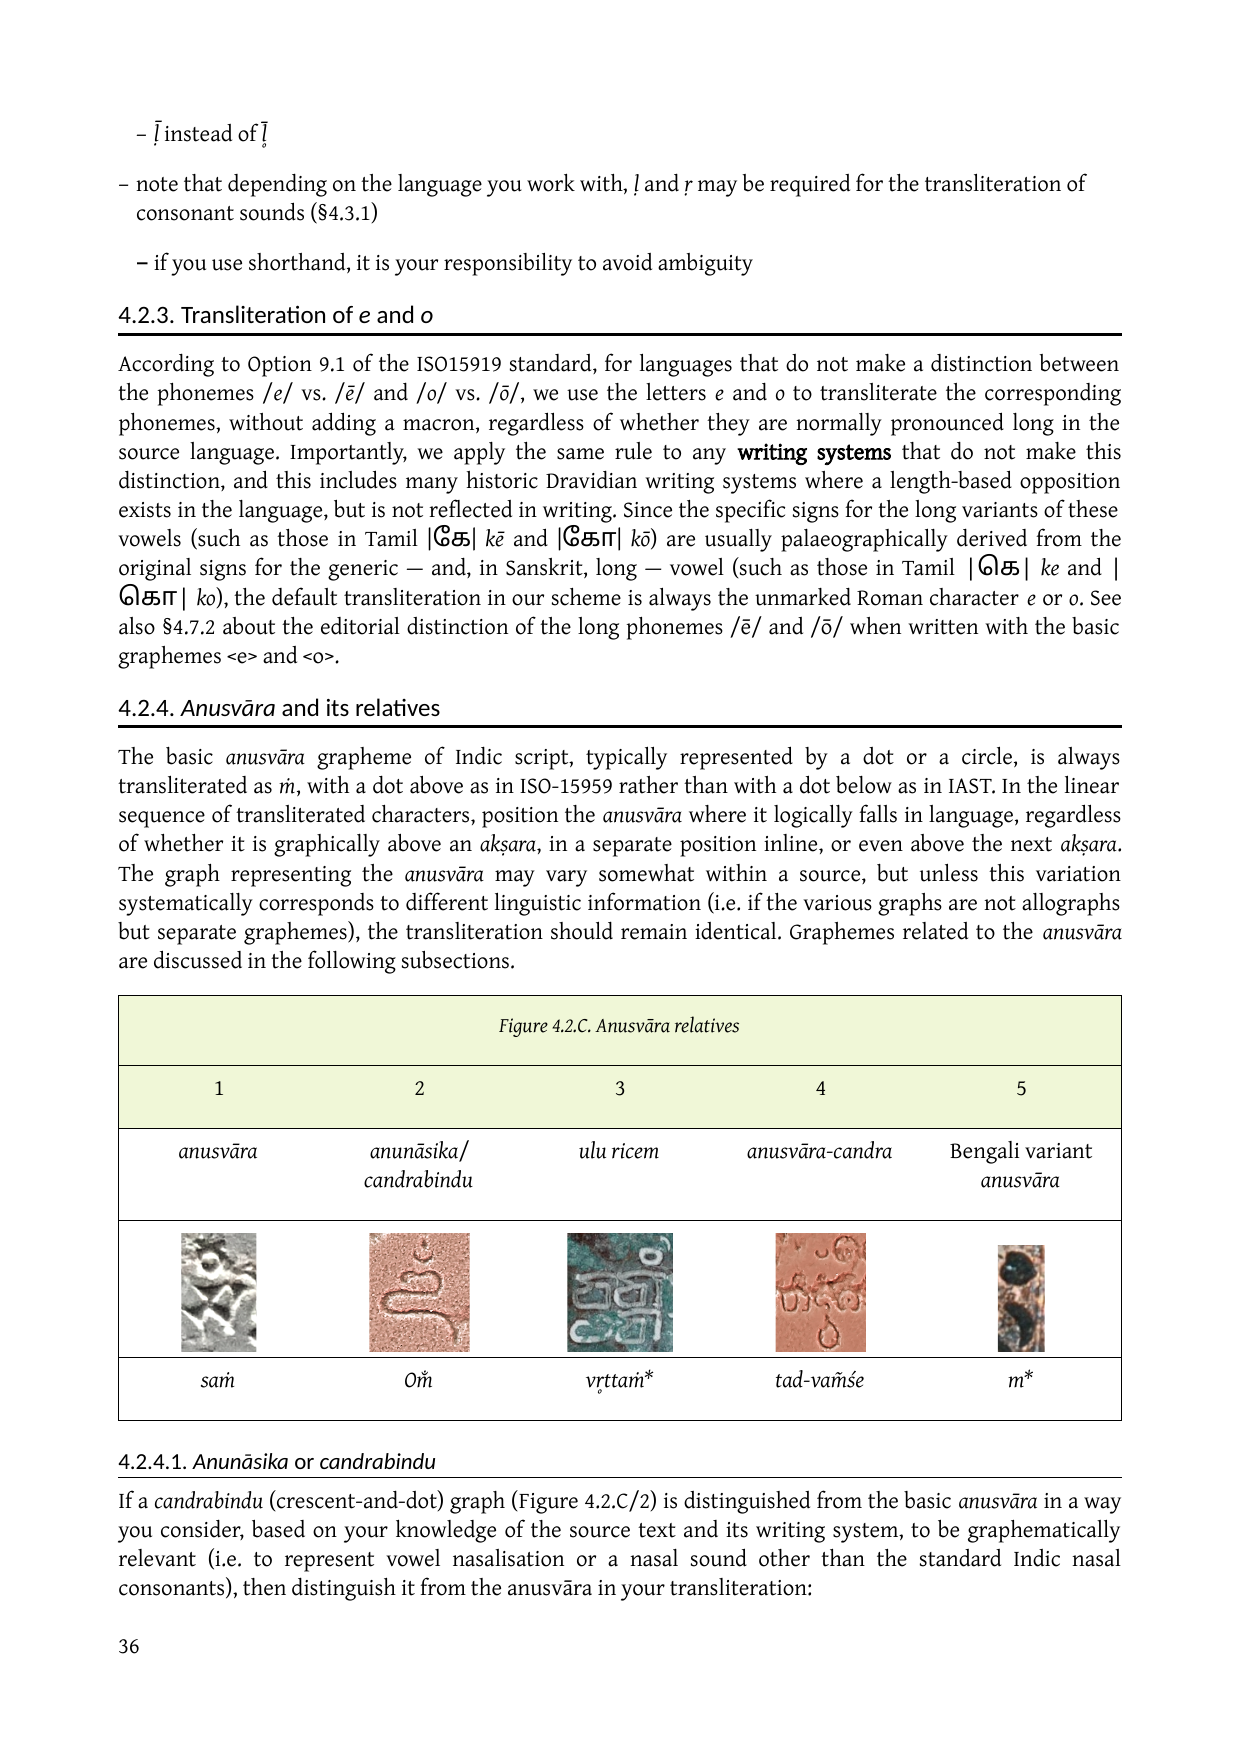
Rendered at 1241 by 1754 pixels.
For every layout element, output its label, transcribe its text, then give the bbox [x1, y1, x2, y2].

table_cell anunāsika/ candrabindu [319, 1129, 520, 1220]
table_cell 1 [119, 1066, 319, 1128]
table_cell Om̐ [319, 1358, 520, 1420]
table_cell saṁ [119, 1358, 319, 1420]
table_cell anusvāra-candra [720, 1129, 921, 1220]
table_cell 2 [319, 1066, 520, 1128]
table_cell [720, 1221, 921, 1357]
table_cell vr̥ttaṁ* [520, 1358, 720, 1420]
picture [181, 1233, 257, 1352]
picture [369, 1233, 470, 1352]
table_cell [520, 1221, 720, 1357]
table_cell [921, 1221, 1121, 1357]
table_cell Bengali variant anusvāra [921, 1129, 1121, 1220]
list if you use shorthand, it is your responsibility to avoid ambiguity [136, 247, 1122, 276]
list note that depending on the language you work with, ḷ and ṛ may be required for the transliteration of consonant sounds (§4.3.1) [118, 168, 1122, 226]
list ḹ instead of l̥̄ [136, 118, 1122, 147]
text According to Option 9.1 of the ISO15919 standard, for languages that do not make a distinction between the phonemes /e/ vs. /ē/ and /o/ vs. /ō/, we use the letters e and o to transliterate the corresponding phonemes, without adding a macron, regardless of whether they are normally pronounced long in the source language. Importantly, we apply the same rule to any writing systems that do not make this distinction, and this includes many historic Dravidian writing systems where a length-based opposition exists in the language, but is not reflected in writing. Since the specific signs for the long variants of these vowels (such as those in Tamil |கே| kē and |கோ| kō) are usually palaeographically derived from the original signs for the generic — and, in Sanskrit, long — vowel (such as those in Tamil |கெ| ke and |கொ| ko), the default transliteration in our scheme is always the unmarked Roman character e or o. See also §4.7.2 about the editorial distinction of the long phonemes /ē/ and /ō/ when written with the basic graphemes <e> and <o>. [118, 348, 1122, 669]
subtitle Anunāsika or candrabindu [118, 1446, 1122, 1477]
table_cell 3 [520, 1066, 720, 1128]
subtitle Anusvāra and its relatives [118, 690, 1122, 725]
table_cell [319, 1221, 520, 1357]
picture [997, 1245, 1045, 1352]
table_cell m* [921, 1358, 1121, 1420]
picture [775, 1233, 866, 1352]
picture [567, 1233, 673, 1352]
table_cell anusvāra [119, 1129, 319, 1220]
table_cell ulu ricem [520, 1129, 720, 1220]
text The basic anusvāra grapheme of Indic script, typically represented by a dot or a circle, is always transliterated as ṁ, with a dot above as in ISO-15959 rather than with a dot below as in IAST. In the linear sequence of transliterated characters, position the anusvāra where it logically falls in language, regardless of whether it is graphically above an akṣara, in a separate position inline, or even above the next akṣara. The graph representing the anusvāra may vary somewhat within a source, but unless this variation systematically corresponds to different linguistic information (i.e. if the various graphs are not allographs but separate graphemes), the transliteration should remain identical. Graphemes related to the anusvāra are discussed in the following subsections. [118, 741, 1122, 974]
table_cell tad-vam̃śe [720, 1358, 921, 1420]
text If a candrabindu (crescent-and-dot) graph (Figure 4.2.B/2) is distinguished from the basic anusvāra in a way you consider, based on your knowledge of the source text and its writing system, to be graphematically relevant (i.e. to represent vowel nasalisation or a nasal sound other than the standard Indic nasal consonants), then distinguish it from the anusvāra in your transliteration: [118, 1485, 1122, 1601]
table_cell 5 [921, 1066, 1121, 1128]
table_cell [119, 1221, 319, 1357]
table_cell 4 [720, 1066, 921, 1128]
subtitle Transliteration of e and o [118, 297, 1122, 333]
